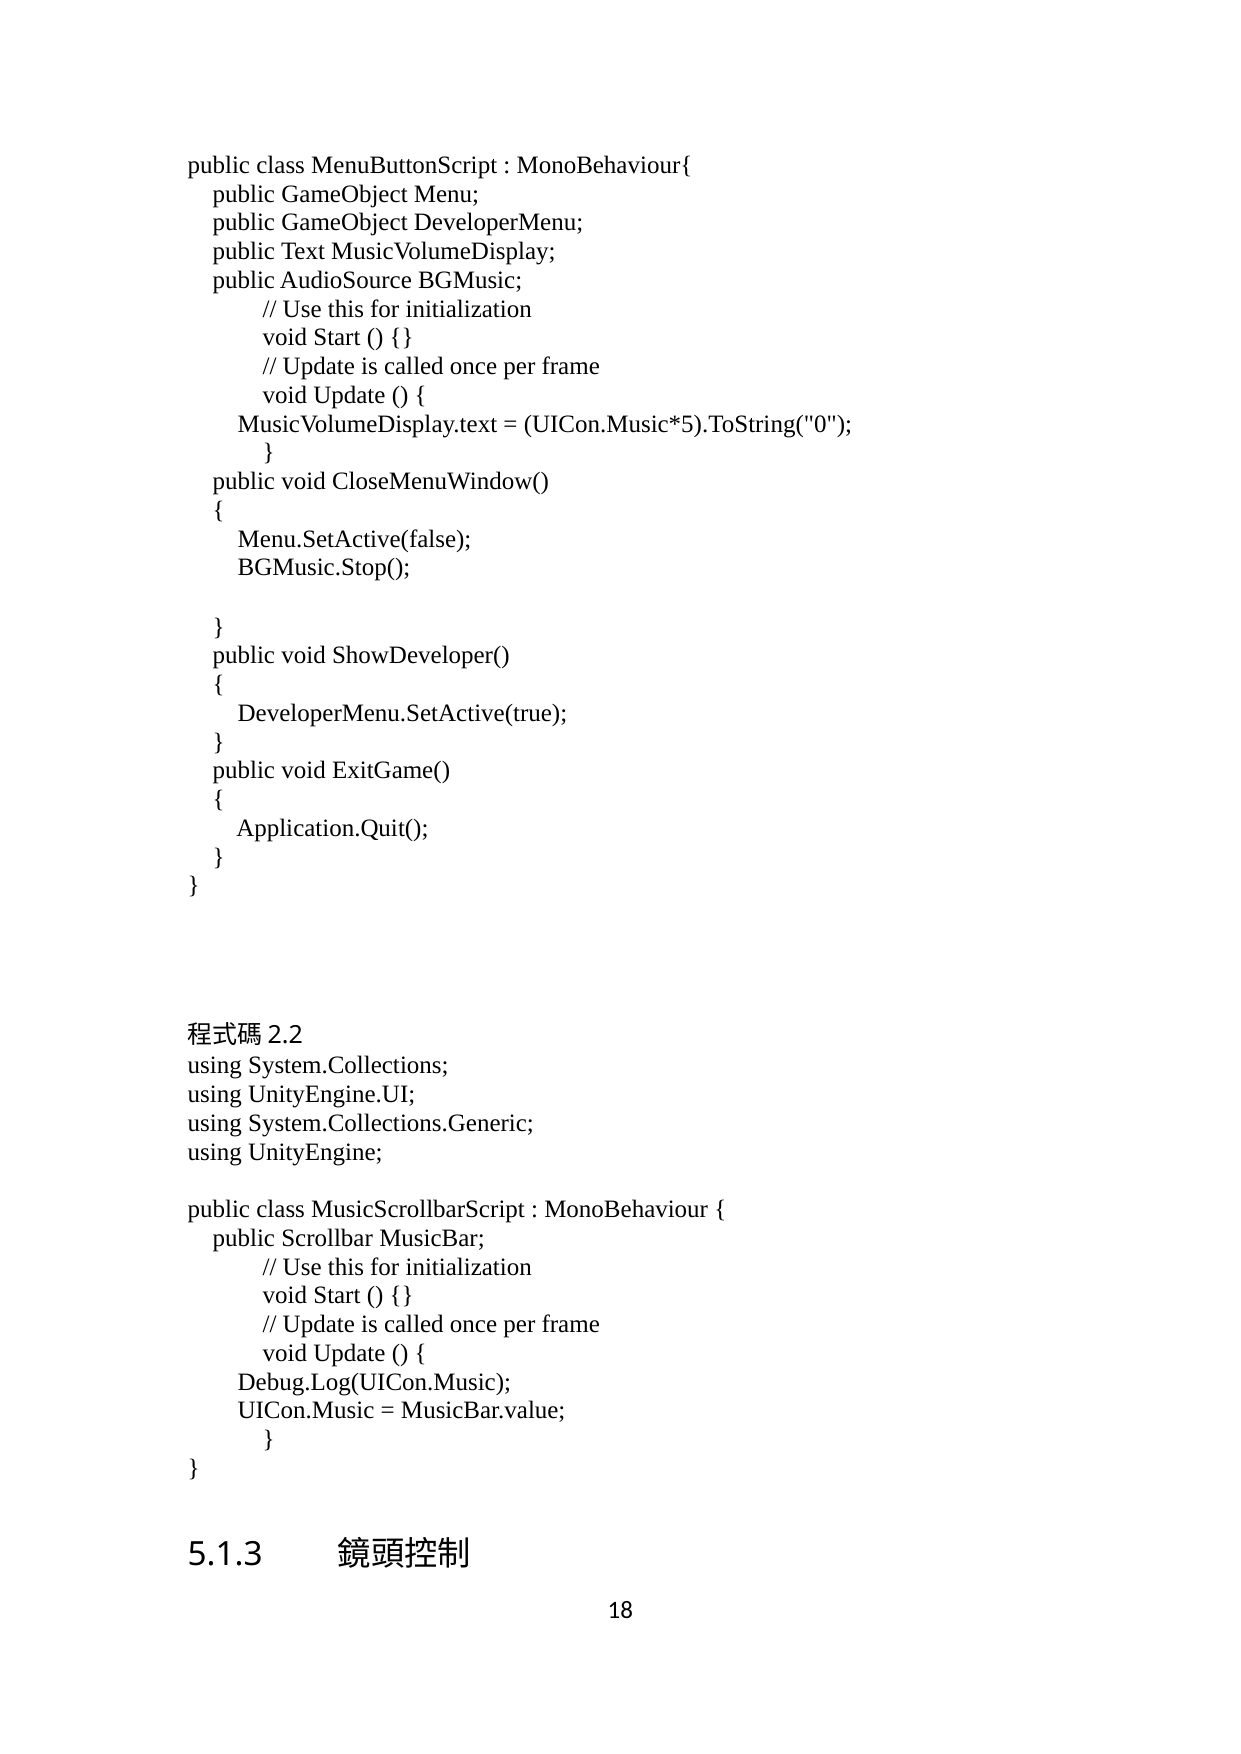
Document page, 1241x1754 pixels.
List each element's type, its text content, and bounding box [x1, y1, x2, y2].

text void Update () { [187, 1338, 1053, 1367]
text } [187, 727, 1053, 756]
text Application.Quit(); [187, 813, 1053, 842]
text { [187, 669, 1053, 698]
text MusicVolumeDisplay.text = (UICon.Music*5).ToString("0"); [187, 409, 1053, 437]
text // Use this for initialization [187, 1252, 1053, 1281]
text { [187, 495, 1053, 524]
text public void ExitGame() [187, 756, 1053, 784]
text } [187, 612, 1053, 641]
text public class MenuButtonScript : MonoBehaviour{ [187, 150, 1053, 179]
text using UnityEngine; [187, 1137, 1053, 1166]
text } [187, 437, 1053, 466]
text void Start () {} [187, 1281, 1053, 1309]
text public GameObject Menu; [187, 179, 1053, 207]
text } [187, 1424, 1053, 1453]
text { [187, 784, 1053, 813]
text void Start () {} [187, 322, 1053, 351]
text public class MusicScrollbarScript : MonoBehaviour { [187, 1194, 1053, 1223]
text } [187, 1453, 1053, 1482]
text public Text MusicVolumeDisplay; [187, 236, 1053, 265]
text public Scrollbar MusicBar; [187, 1223, 1053, 1252]
text public AudioSource BGMusic; [187, 265, 1053, 294]
list 鏡頭控制 [187, 1527, 1053, 1576]
text public void CloseMenuWindow() [187, 466, 1053, 495]
text Debug.Log(UICon.Music); [187, 1367, 1053, 1396]
text } [187, 842, 1053, 871]
text using UnityEngine.UI; [187, 1079, 1053, 1108]
text // Use this for initialization [187, 294, 1053, 322]
text using System.Collections; [187, 1051, 1053, 1079]
text UICon.Music = MusicBar.value; [187, 1396, 1053, 1424]
text using System.Collections.Generic; [187, 1108, 1053, 1137]
text public void ShowDeveloper() [187, 641, 1053, 669]
text // Update is called once per frame [187, 1309, 1053, 1338]
text BGMusic.Stop(); [187, 552, 1053, 581]
text Menu.SetActive(false); [187, 524, 1053, 552]
text public GameObject DeveloperMenu; [187, 207, 1053, 236]
text // Update is called once per frame [187, 351, 1053, 380]
text } [187, 871, 1053, 899]
text DeveloperMenu.SetActive(true); [187, 698, 1053, 727]
text void Update () { [187, 380, 1053, 409]
